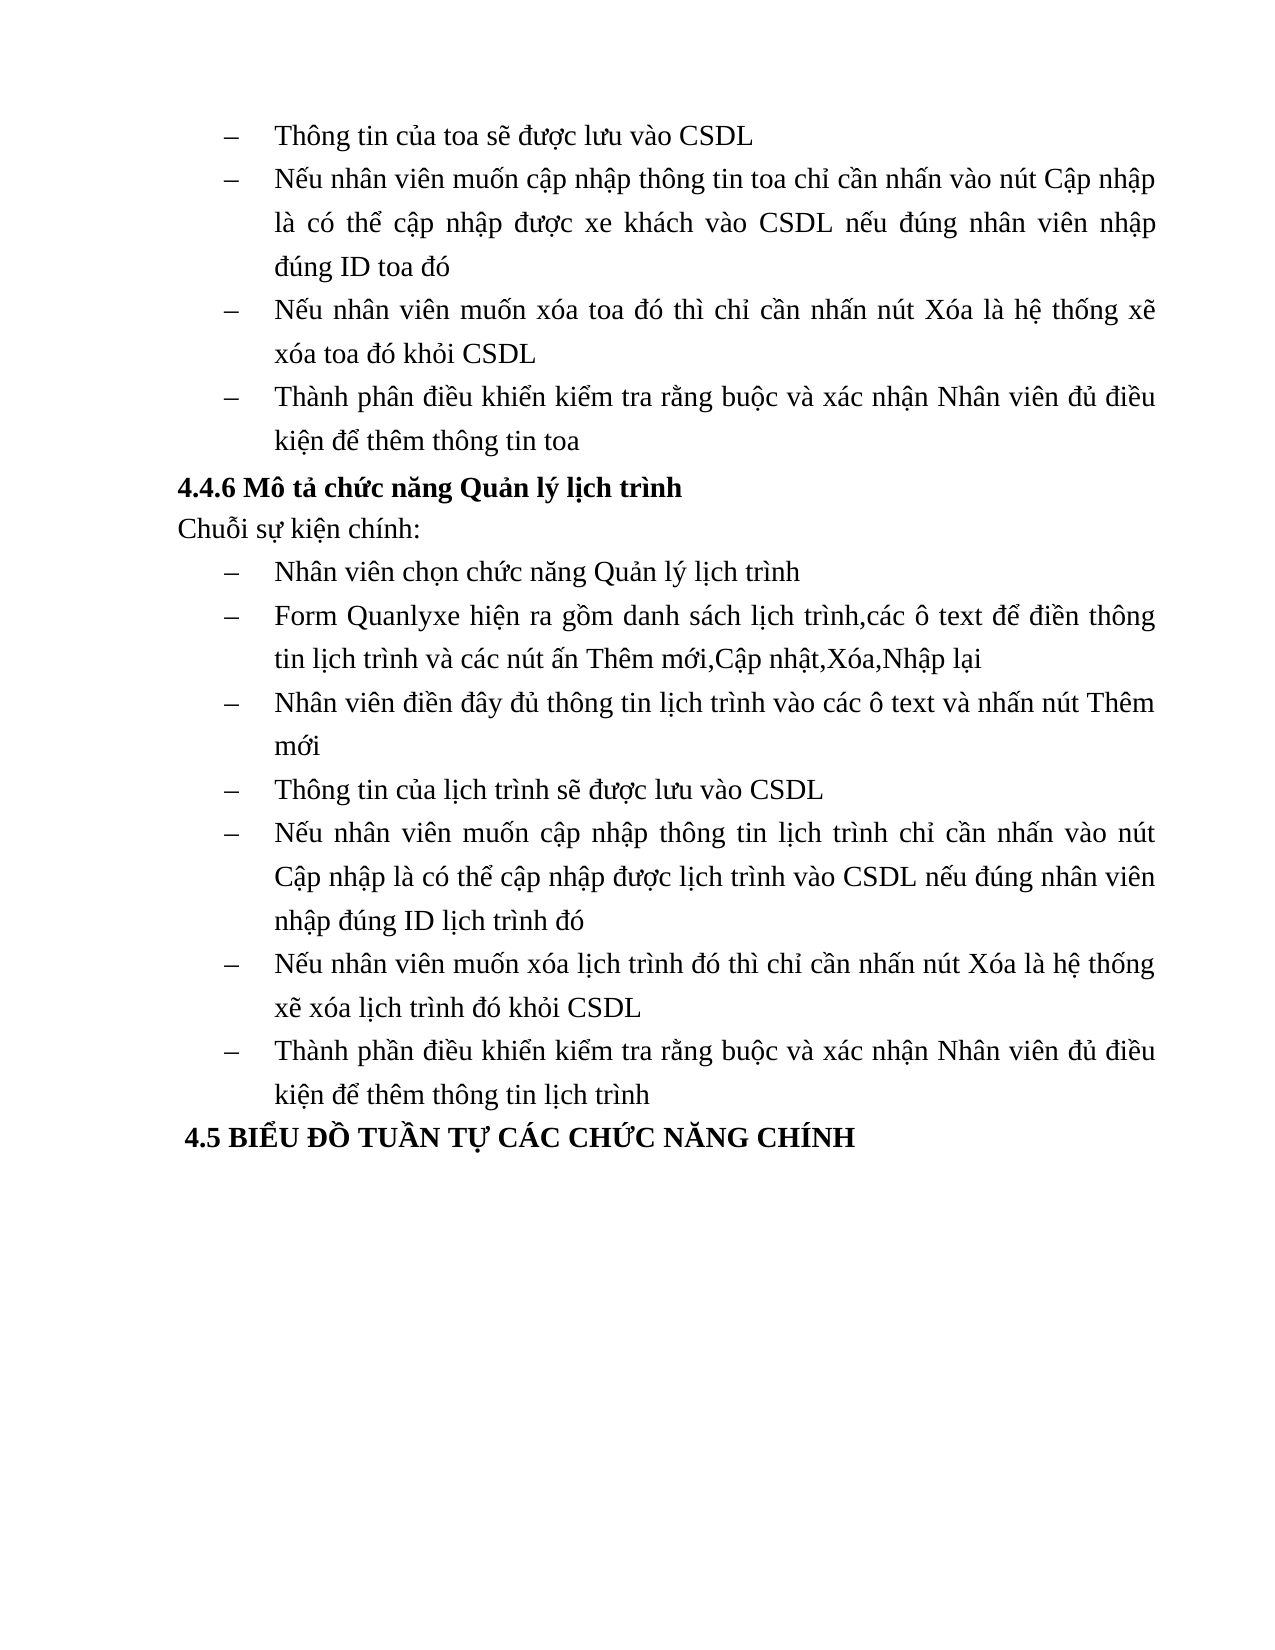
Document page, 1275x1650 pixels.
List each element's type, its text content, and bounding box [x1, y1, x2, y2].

list Thông tin của lịch trình sẽ được lưu vào CSDL [224, 772, 1157, 806]
list Nhân viên chọn chức năng Quản lý lịch trình [224, 554, 1157, 588]
text 4.5 BIỂU ĐỒ TUẦN TỰ CÁC CHỨC NĂNG CHÍNH [183, 1120, 1157, 1154]
list Nhân viên điền đây đủ thông tin lịch trình vào các ô text và nhấn nút Thêm mới [224, 685, 1157, 762]
text Chuỗi sự kiện chính: [177, 511, 1157, 544]
list Thành phân điều khiển kiểm tra rằng buộc và xác nhận Nhân viên đủ điều kiện để thêm thông tin toa [224, 379, 1157, 456]
list Nếu nhân viên muốn xóa toa đó thì chỉ cần nhấn nút Xóa là hệ thống xẽ xóa toa đó khỏi CSDL [224, 292, 1157, 369]
list Nếu nhân viên muốn cập nhập thông tin toa chỉ cần nhấn vào nút Cập nhập là có thể cập nhập được xe khách vào CSDL nếu đúng nhân viên nhập đúng ID toa đó [224, 162, 1157, 282]
list Thành phần điều khiển kiểm tra rằng buộc và xác nhận Nhân viên đủ điều kiện để thêm thông tin lịch trình [224, 1033, 1157, 1110]
list Form Quanlyxe hiện ra gồm danh sách lịch trình,các ô text để điền thông tin lịch trình và các nút ấn Thêm mới,Cập nhật,Xóa,Nhập lại [224, 598, 1157, 675]
list Nếu nhân viên muốn xóa lịch trình đó thì chỉ cần nhấn nút Xóa là hệ thống xẽ xóa lịch trình đó khỏi CSDL [224, 946, 1157, 1023]
list Nếu nhân viên muốn cập nhập thông tin lịch trình chỉ cần nhấn vào nút Cập nhập là có thể cập nhập được lịch trình vào CSDL nếu đúng nhân viên nhập đúng ID lịch trình đó [224, 816, 1157, 936]
subtitle 4.4.6 Mô tả chức năng Quản lý lịch trình [177, 471, 1157, 504]
list Thông tin của toa sẽ được lưu vào CSDL [224, 118, 1157, 152]
